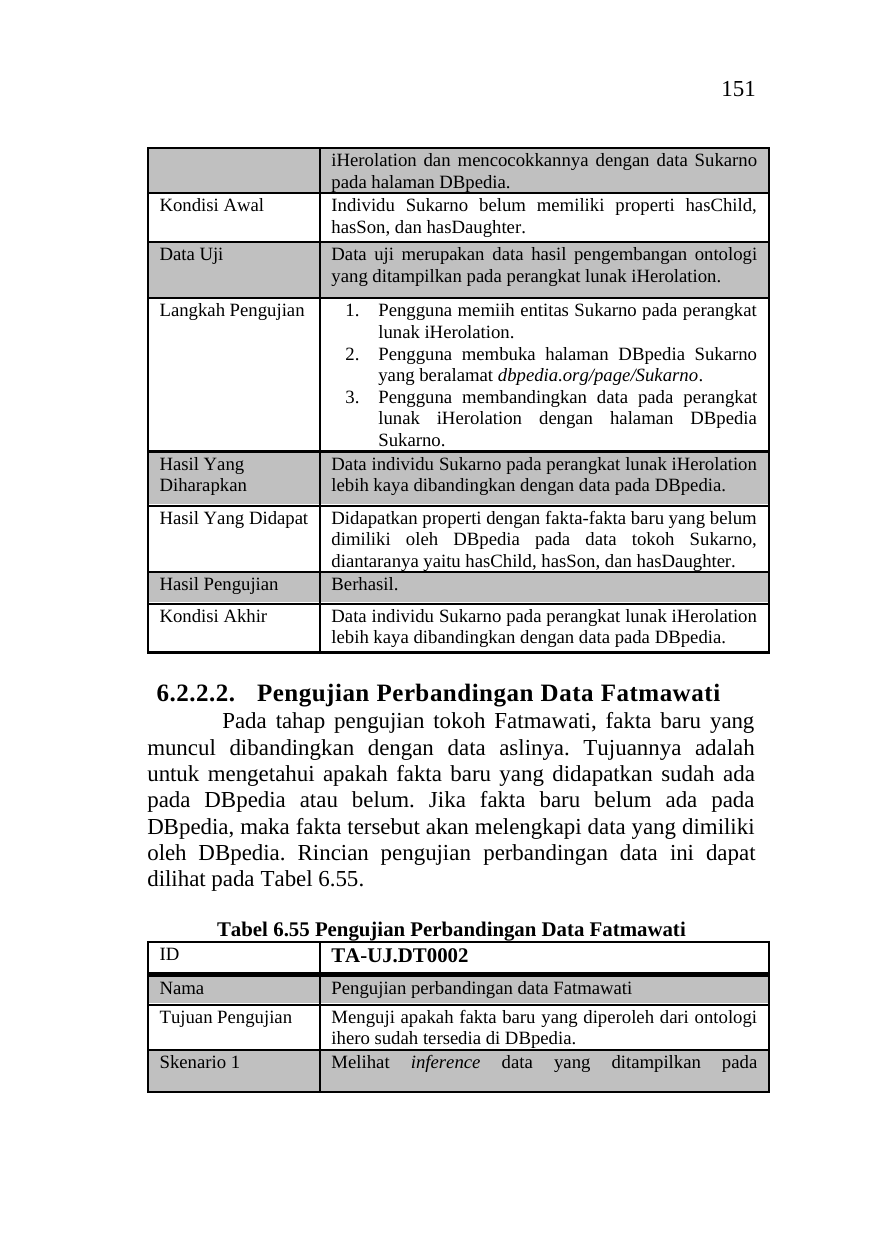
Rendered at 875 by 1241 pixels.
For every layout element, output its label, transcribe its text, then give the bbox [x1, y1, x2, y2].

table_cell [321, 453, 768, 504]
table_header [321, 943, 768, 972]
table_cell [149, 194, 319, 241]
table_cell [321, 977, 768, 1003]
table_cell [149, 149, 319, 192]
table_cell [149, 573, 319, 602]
subtitle Pengujian Perbandingan Data Fatmawati [156, 678, 756, 707]
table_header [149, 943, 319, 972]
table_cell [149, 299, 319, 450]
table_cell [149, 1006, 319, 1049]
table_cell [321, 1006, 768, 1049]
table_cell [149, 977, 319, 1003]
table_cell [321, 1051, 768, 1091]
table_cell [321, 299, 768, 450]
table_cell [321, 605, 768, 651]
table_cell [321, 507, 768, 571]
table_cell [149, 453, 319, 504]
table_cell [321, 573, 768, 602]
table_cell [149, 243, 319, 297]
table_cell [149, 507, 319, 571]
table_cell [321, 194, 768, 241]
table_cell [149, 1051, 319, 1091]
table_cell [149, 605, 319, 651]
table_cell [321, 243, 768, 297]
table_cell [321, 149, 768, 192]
